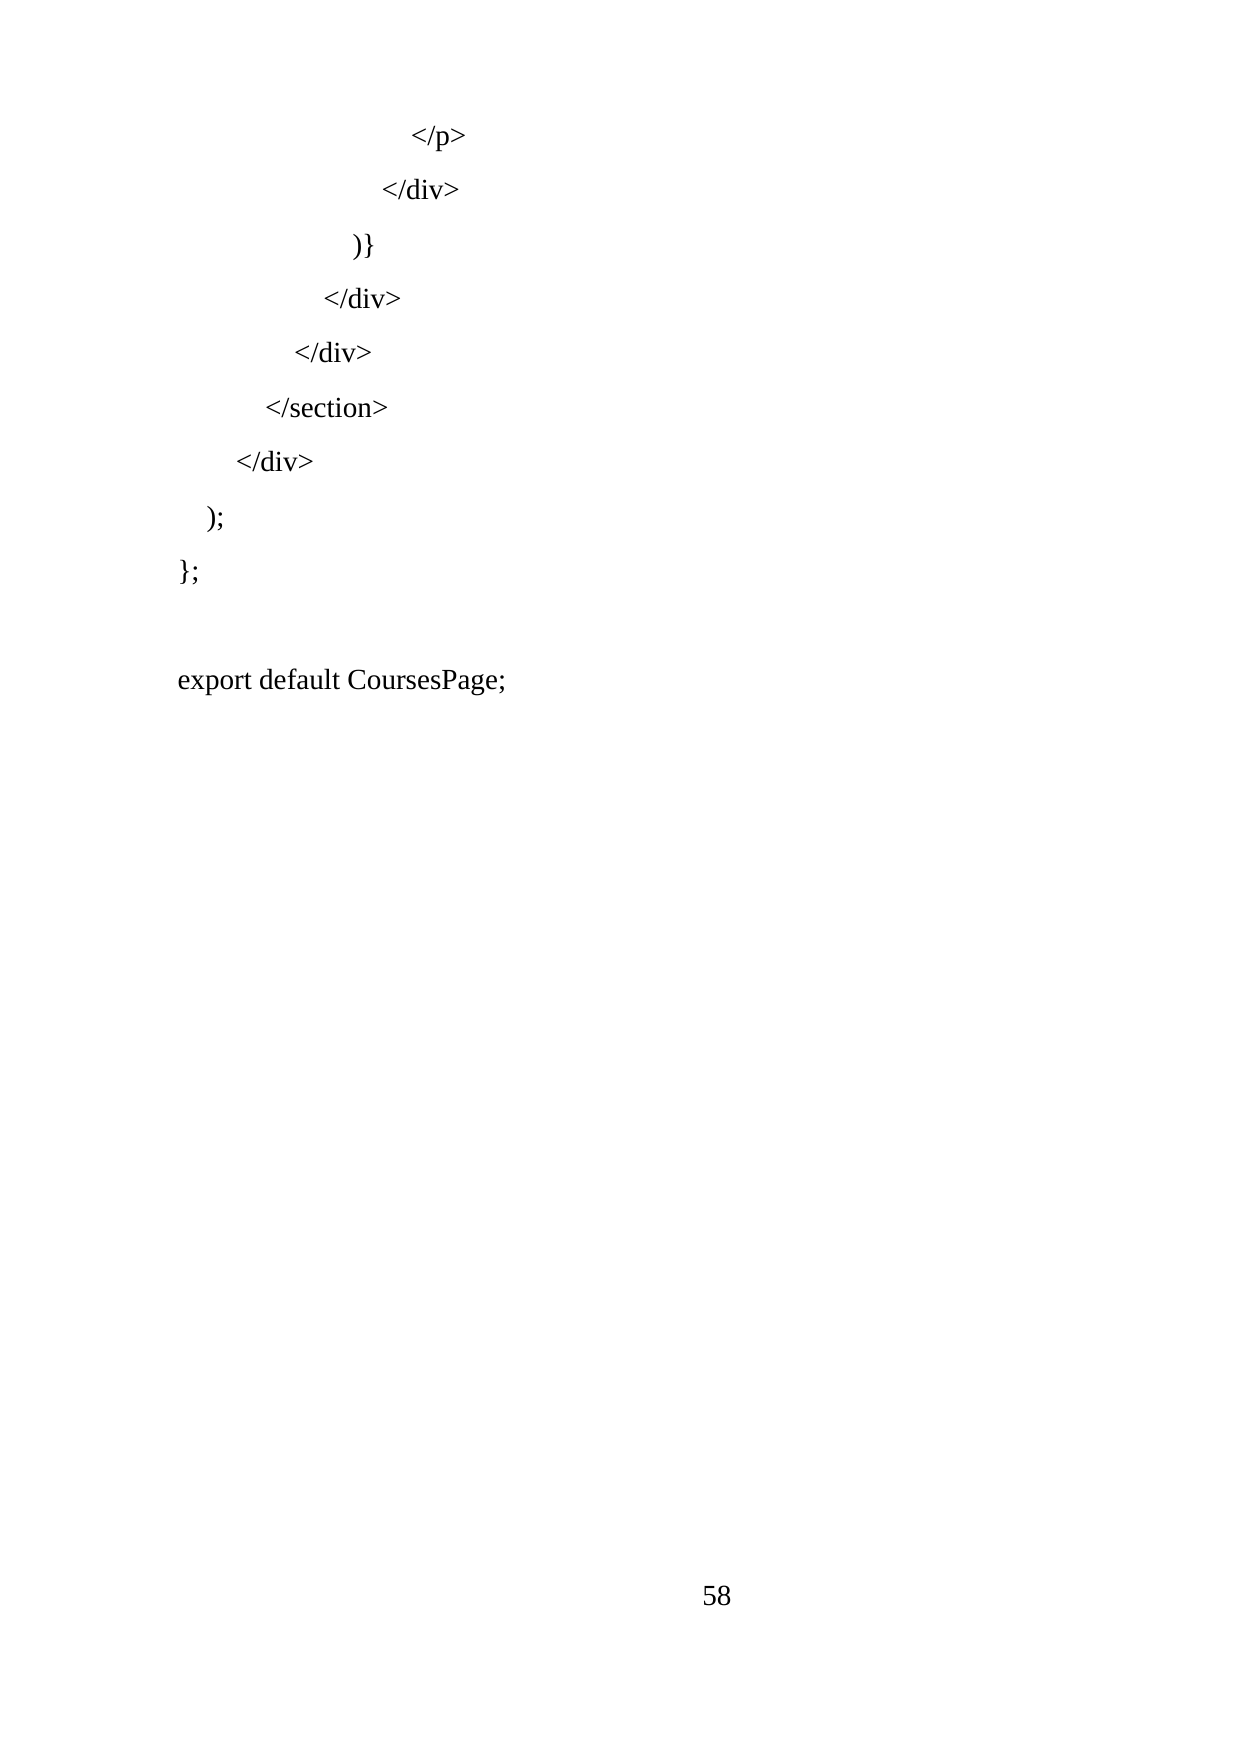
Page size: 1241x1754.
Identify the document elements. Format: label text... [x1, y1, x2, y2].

text )} [177, 227, 1181, 260]
text </p> [177, 118, 1181, 152]
text ); [177, 499, 1181, 532]
text export default CoursesPage; [177, 662, 1181, 695]
text </div> [177, 172, 1181, 206]
text </section> [177, 390, 1181, 423]
text </div> [177, 281, 1181, 315]
text </div> [177, 444, 1181, 478]
text </div> [177, 336, 1181, 369]
text }; [177, 553, 1181, 587]
